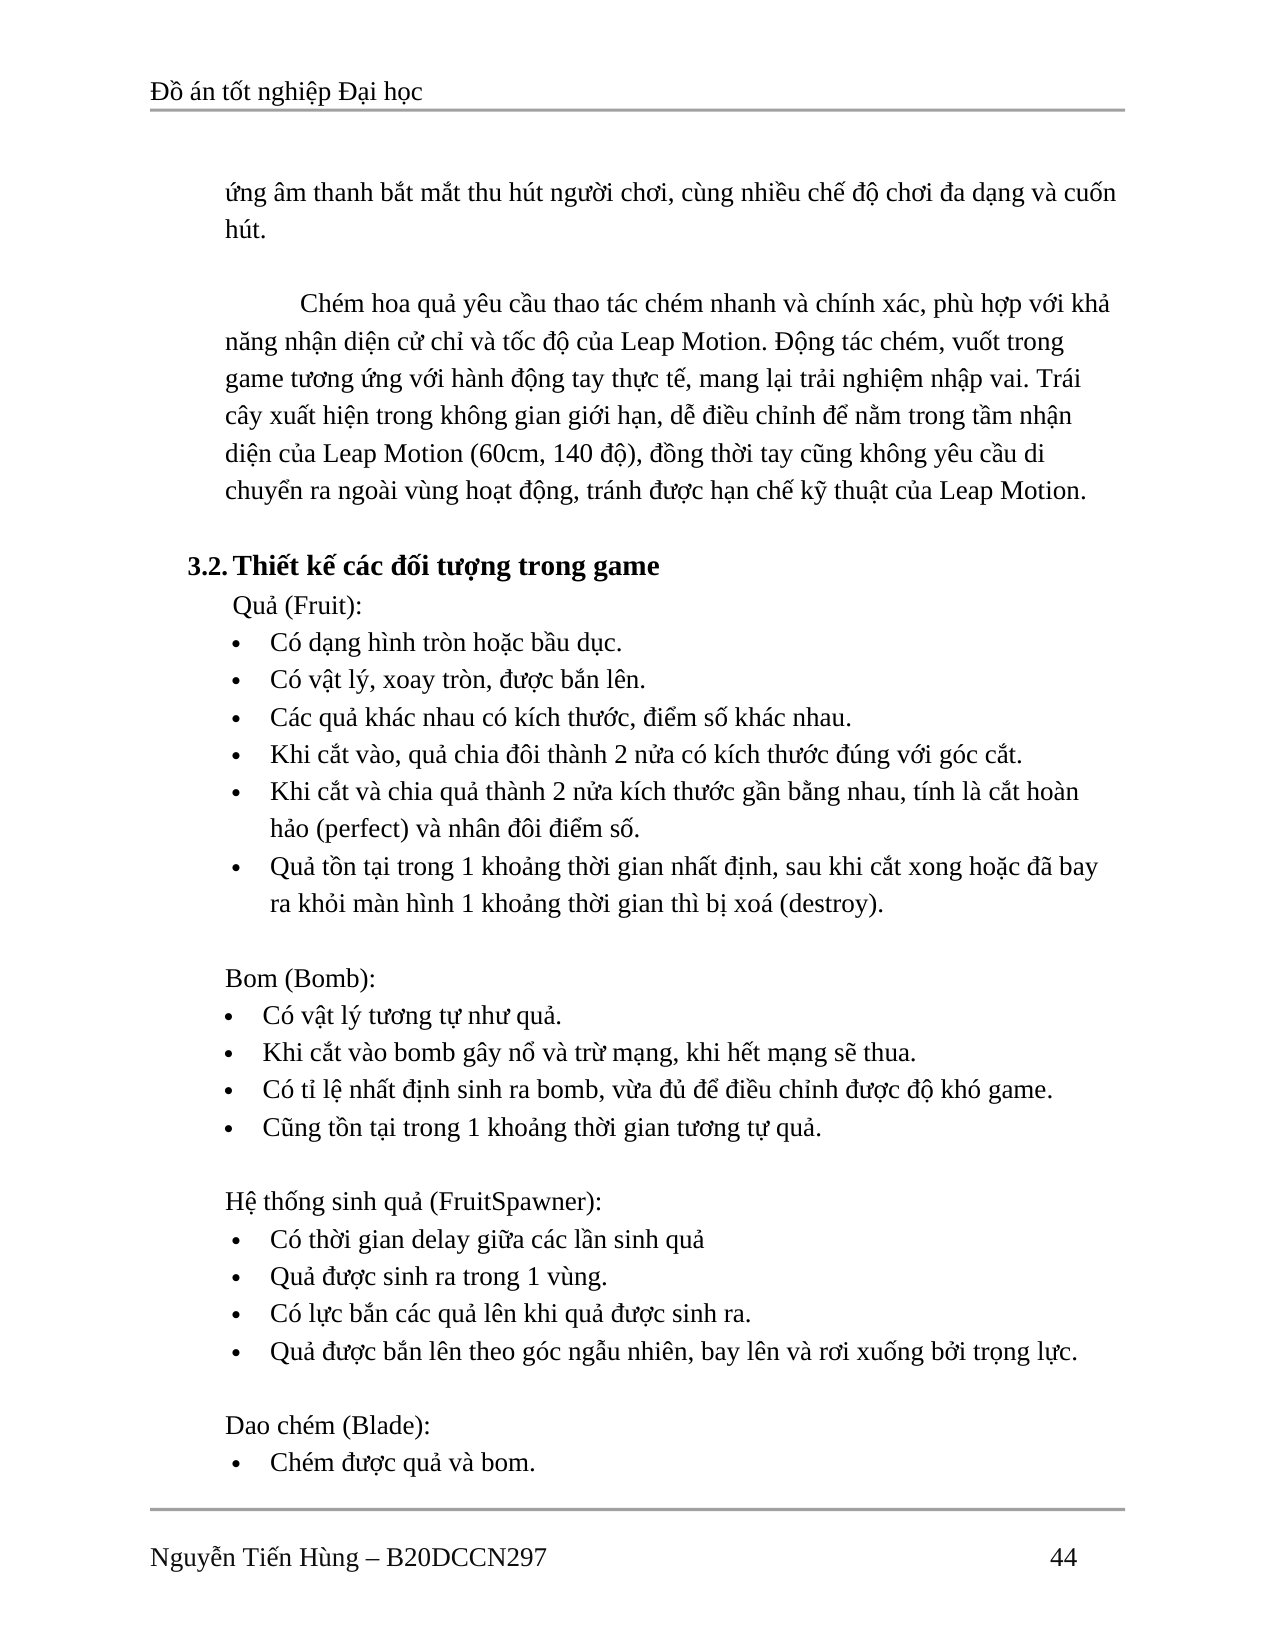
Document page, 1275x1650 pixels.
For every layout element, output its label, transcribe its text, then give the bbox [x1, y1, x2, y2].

list Có vật lý, xoay tròn, được bắn lên. [232, 663, 1125, 694]
list Có lực bắn các quả lên khi quả được sinh ra. [232, 1297, 1125, 1328]
text Chém hoa quả yêu cầu thao tác chém nhanh và chính xác, phù hợp với khả năng nhận diện cử chỉ và tốc độ của Leap Motion. Động tác chém, vuốt trong game tương ứng với hành động tay thực tế, mang lại trải nghiệm nhập vai. Trái cây xuất hiện trong không gian giới hạn, dễ điều chỉnh để nằm trong tầm nhận diện của Leap Motion (60cm, 140 độ), đồng thời tay cũng không yêu cầu di chuyển ra ngoài vùng hoạt động, tránh được hạn chế kỹ thuật của Leap Motion. [225, 287, 1125, 505]
text Hệ thống sinh quả (FruitSpawner): [150, 1185, 1125, 1217]
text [225, 176, 1125, 244]
list Chém được quả và bom. [232, 1446, 1125, 1478]
list Khi cắt vào, quả chia đôi thành 2 nửa có kích thước đúng với góc cắt. [232, 738, 1125, 769]
list Quả được bắn lên theo góc ngẫu nhiên, bay lên và rơi xuống bởi trọng lực. [232, 1334, 1125, 1366]
list Khi cắt vào bomb gây nổ và trừ mạng, khi hết mạng sẽ thua. [225, 1036, 1125, 1067]
list Quả được sinh ra trong 1 vùng. [232, 1260, 1125, 1291]
list Thiết kế các đối tượng trong game [187, 548, 1125, 582]
list Có dạng hình tròn hoặc bầu dục. [232, 626, 1125, 657]
list Cũng tồn tại trong 1 khoảng thời gian tương tự quả. [225, 1111, 1125, 1142]
list Các quả khác nhau có kích thước, điểm số khác nhau. [232, 701, 1125, 732]
list Quả (Fruit): [232, 589, 1125, 620]
list Quả tồn tại trong 1 khoảng thời gian nhất định, sau khi cắt xong hoặc đã bay ra khỏi màn hình 1 khoảng thời gian thì bị xoá (destroy). [232, 850, 1125, 918]
list Có tỉ lệ nhất định sinh ra bomb, vừa đủ để điều chỉnh được độ khó game. [225, 1073, 1125, 1105]
list Có thời gian delay giữa các lần sinh quả [232, 1223, 1125, 1254]
text Dao chém (Blade): [150, 1409, 1125, 1440]
list Khi cắt và chia quả thành 2 nửa kích thước gần bằng nhau, tính là cắt hoàn hảo (perfect) và nhân đôi điểm số. [232, 775, 1125, 844]
text Bom (Bomb): [150, 962, 1125, 993]
list Có vật lý tương tự như quả. [225, 999, 1125, 1030]
